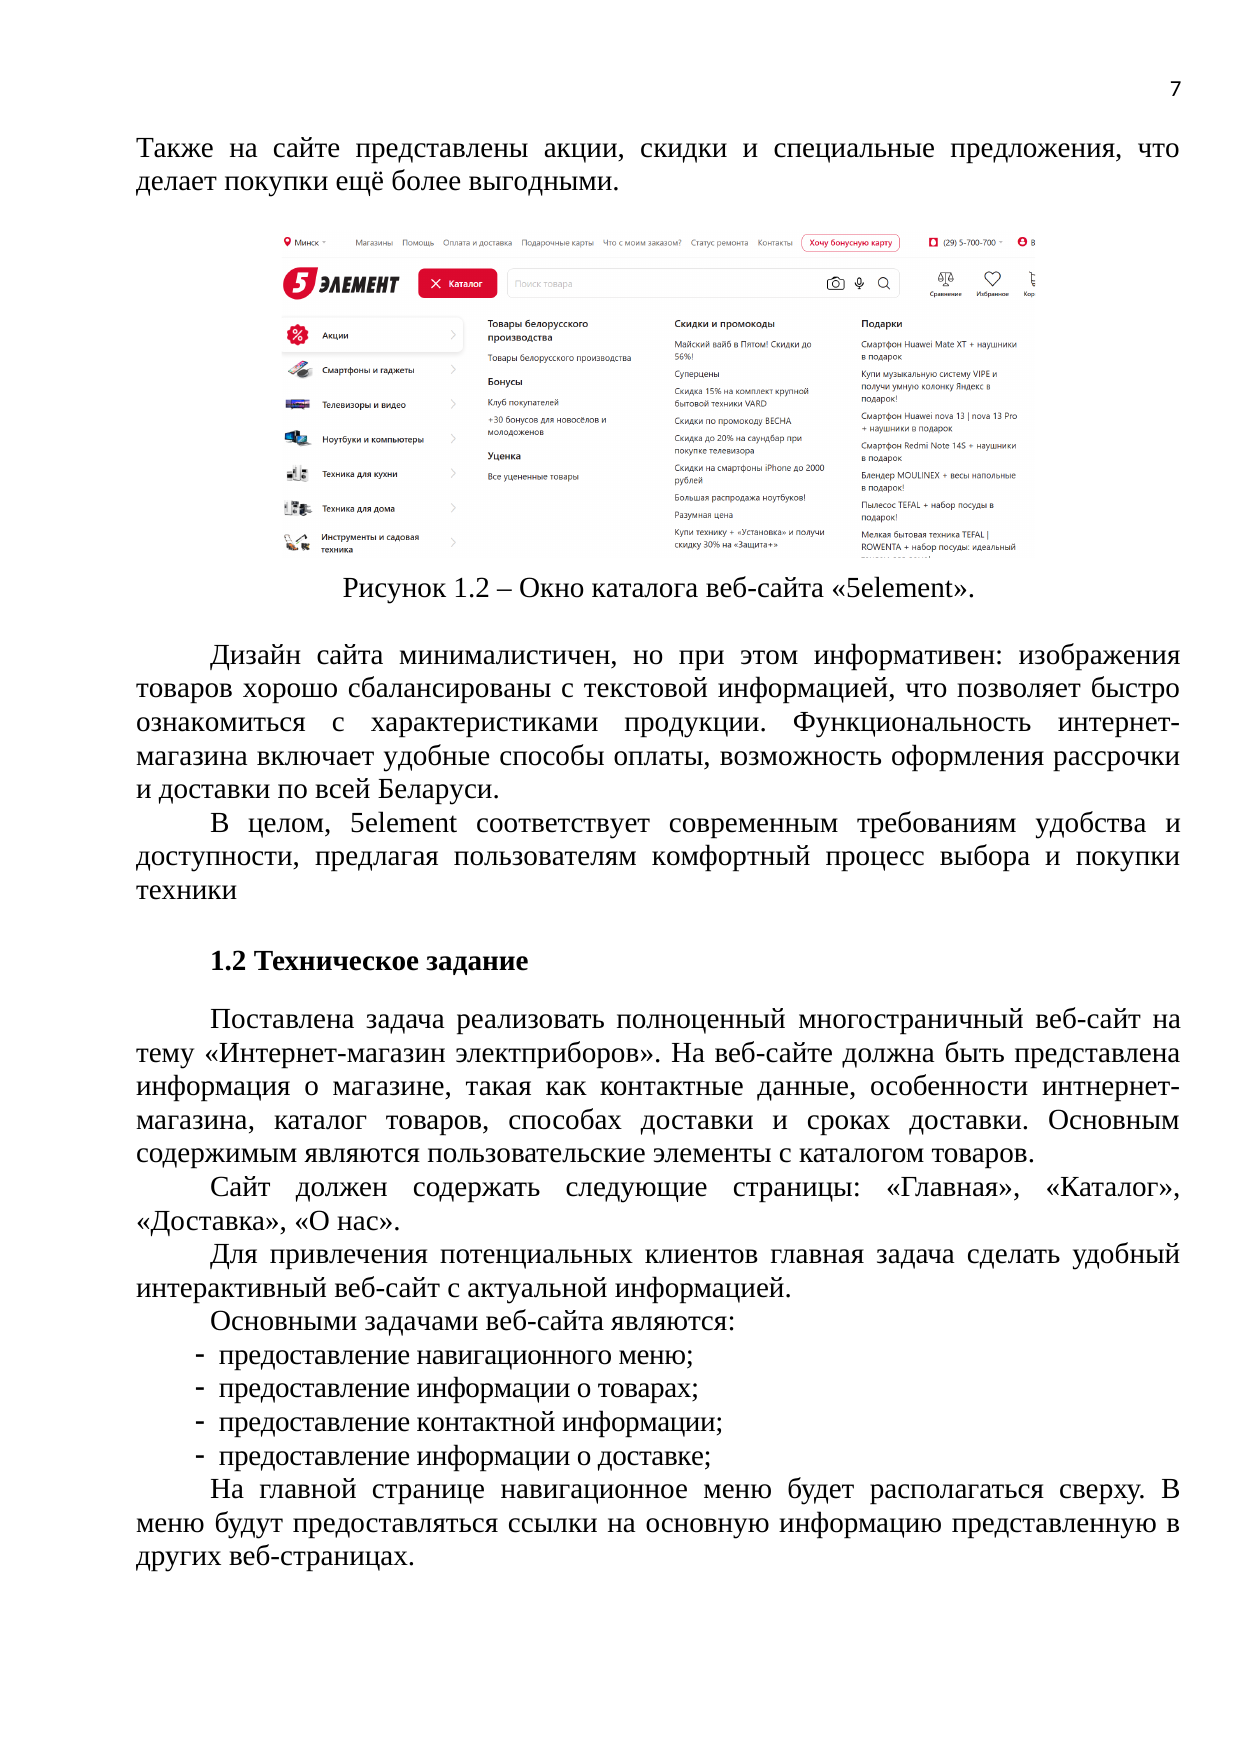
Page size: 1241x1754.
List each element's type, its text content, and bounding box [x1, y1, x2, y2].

text На главной странице навигационное меню будет располагаться сверху. В меню будут предоставляться ссылки на основную информацию представленную в других веб-страницах. [136, 1471, 1181, 1572]
text Основными задачами веб-сайта являются: [136, 1303, 1181, 1337]
text Дизайн сайта минималистичен, но при этом информативен: изображения товаров хорошо сбалансированы с текстовой информацией, что позволяет быстро ознакомиться с характеристиками продукции. Функциональность интернет-магазина включает удобные способы оплаты, возможность оформления рассрочки и доставки по всей Беларуси. [136, 637, 1181, 805]
text Рисунок 1.2 – Окно каталога веб-сайта «5element». [136, 570, 1181, 603]
text Для привлечения потенциальных клиентов главная задача сделать удобный интерактивный веб-сайт с актуальной информацией. [136, 1236, 1181, 1303]
picture [281, 230, 1036, 558]
list предоставление контактной информации; [121, 1404, 1181, 1438]
text Сайт должен содержать следующие страницы: «Главная», «Каталог», «Доставка», «О нас». [136, 1169, 1181, 1236]
text 1.2 Техническое задание [136, 943, 1181, 976]
text Поставлена задача реализовать полноценный многостраничный веб-сайт на тему «Интернет-магазин электприборов». На веб-сайте должна быть представлена информация о магазине, такая как контактные данные, особенности интнернет-магазина, каталог товаров, способах доставки и сроках доставки. Основным содержимым являются пользовательские элементы с каталогом товаров. [136, 1001, 1181, 1169]
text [136, 130, 1181, 197]
list предоставление навигационного меню; [121, 1337, 1181, 1371]
list предоставление информации о доставке; [121, 1438, 1181, 1471]
text В целом, 5element соответствует современным требованиям удобства и доступности, предлагая пользователям комфортный процесс выбора и покупки техники [136, 805, 1181, 905]
list предоставление информации о товарах; [121, 1371, 1181, 1404]
